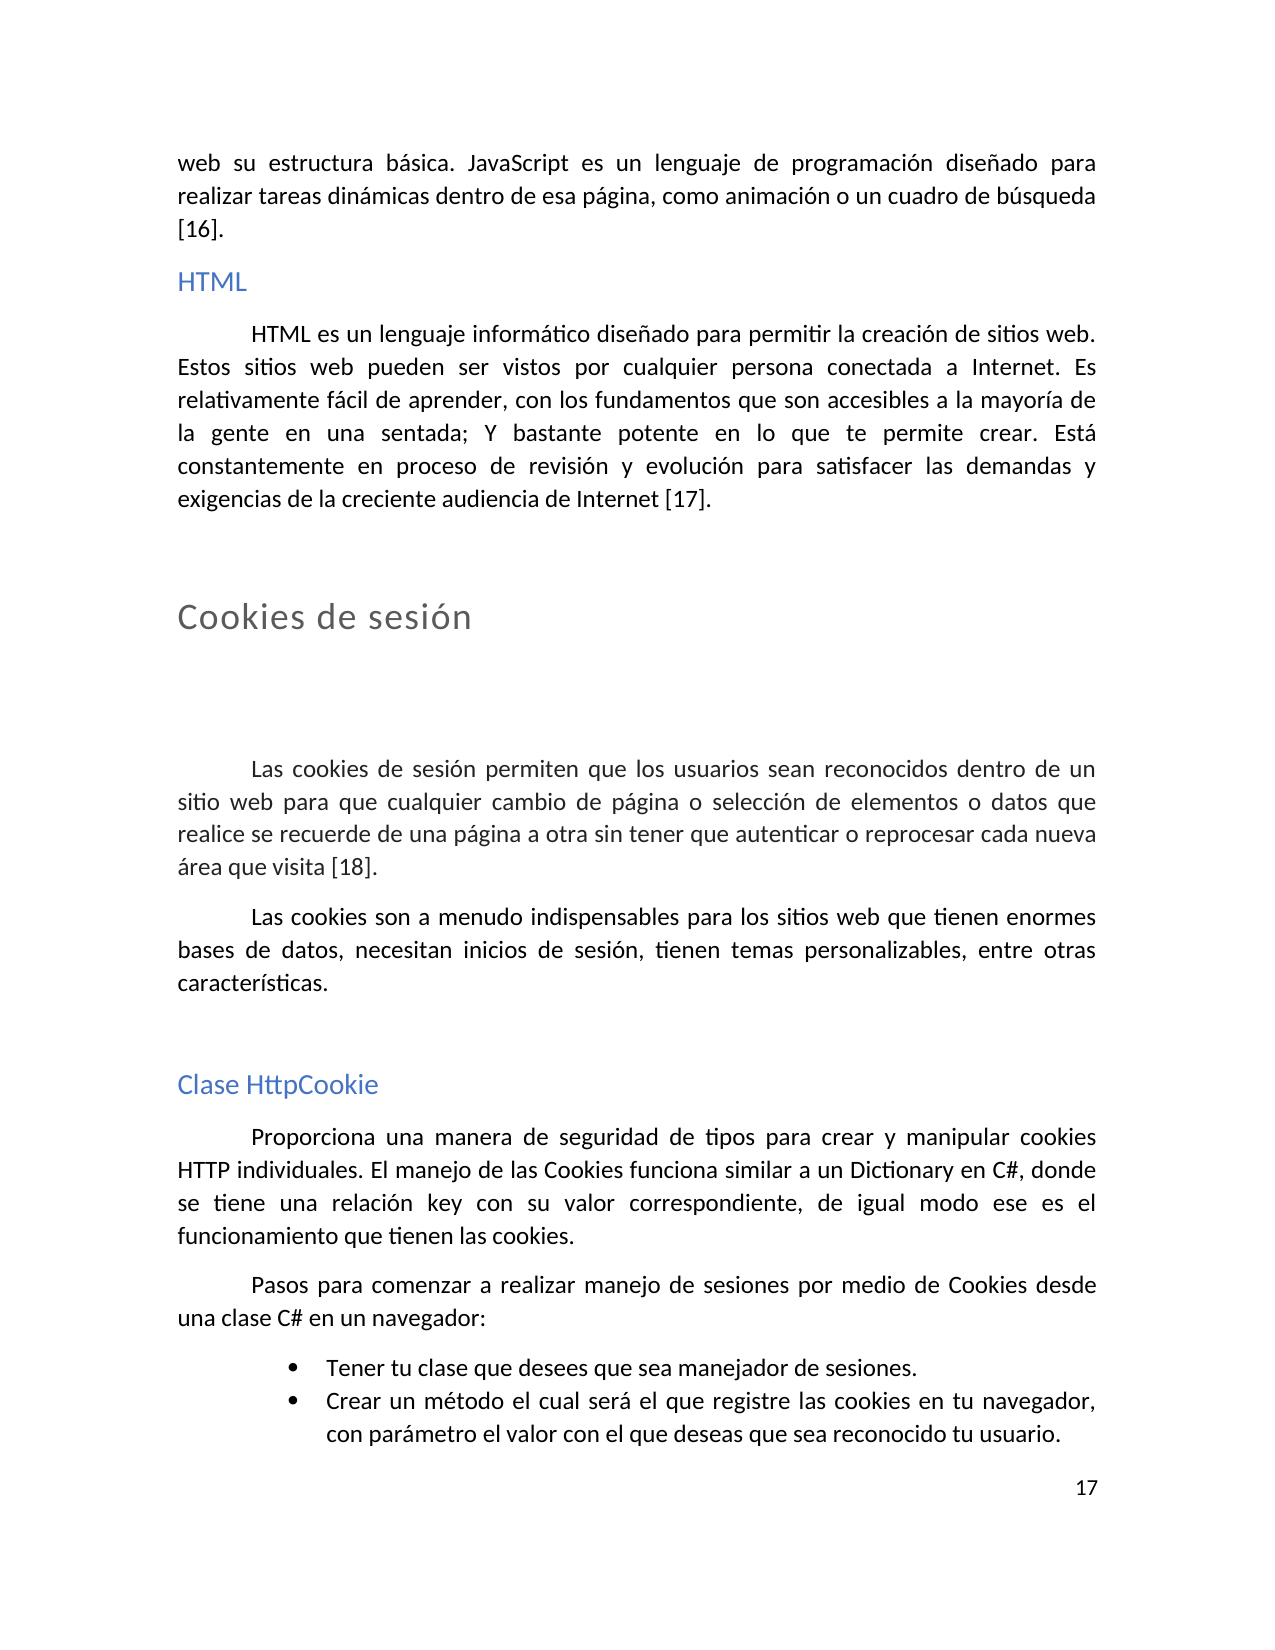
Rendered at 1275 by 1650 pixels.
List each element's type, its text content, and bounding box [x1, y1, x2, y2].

text Las cookies son a menudo indispensables para los sitios web que tienen enormes bases de datos, necesitan inicios de sesión, tienen temas personalizables, entre otras características. [177, 901, 1098, 997]
text Las cookies de sesión permiten que los usuarios sean reconocidos dentro de un sitio web para que cualquier cambio de página o selección de elementos o datos que realice se recuerde de una página a otra sin tener que autenticar o reprocesar cada nueva área que visita [18]. [177, 753, 1098, 882]
subtitle Cookies de sesión [177, 593, 1098, 639]
text Pasos para comenzar a realizar manejo de sesiones por medio de Cookies desde una clase C# en un navegador: [177, 1269, 1098, 1333]
text Clase HttpCookie [177, 1066, 1098, 1102]
text Proporciona una manera de seguridad de tipos para crear y manipular cookies HTTP individuales. El manejo de las Cookies funciona similar a un Dictionary en C#, donde se tiene una relación key con su valor correspondiente, de igual modo ese es el funcionamiento que tienen las cookies. [177, 1121, 1098, 1251]
list Tener tu clase que desees que sea manejador de sesiones. [288, 1352, 1098, 1383]
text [177, 148, 1098, 244]
text HTML [177, 263, 1098, 299]
list Crear un método el cual será el que registre las cookies en tu navegador, con parámetro el valor con el que deseas que sea reconocido tu usuario. [288, 1385, 1098, 1448]
text HTML es un lenguaje informático diseñado para permitir la creación de sitios web. Estos sitios web pueden ser vistos por cualquier persona conectada a Internet. Es relativamente fácil de aprender, con los fundamentos que son accesibles a la mayoría de la gente en una sentada; Y bastante potente en lo que te permite crear. Está constantemente en proceso de revisión y evolución para satisfacer las demandas y exigencias de la creciente audiencia de Internet [17]. [177, 318, 1098, 513]
